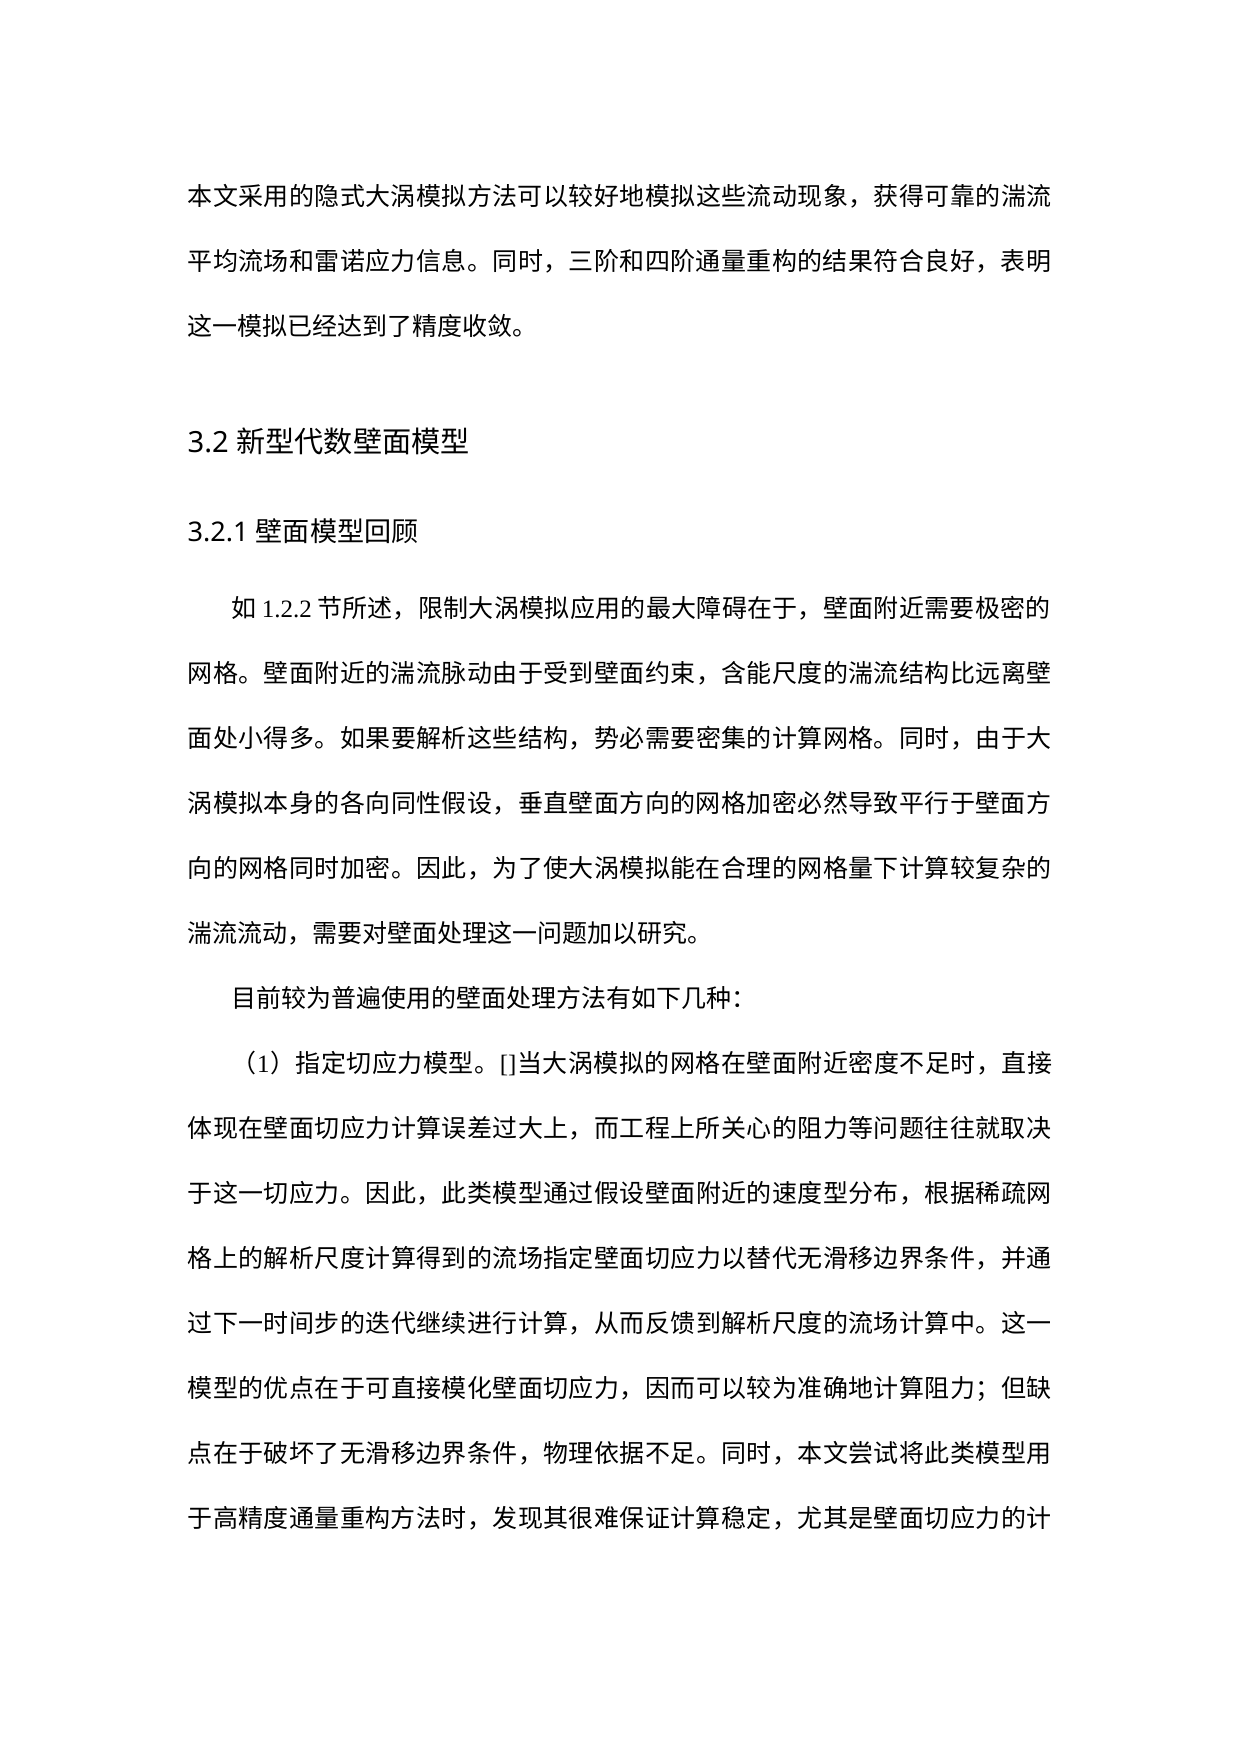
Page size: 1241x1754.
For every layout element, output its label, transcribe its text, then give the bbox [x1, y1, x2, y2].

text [187, 162, 1053, 357]
subtitle 3.2.1 壁面模型回顾 [187, 497, 1053, 562]
subtitle 3.2 新型代数壁面模型 [187, 407, 1053, 472]
text 如1.2.2节所述，限制大涡模拟应用的最大障碍在于，壁面附近需要极密的网格。壁面附近的湍流脉动由于受到壁面约束，含能尺度的湍流结构比远离壁面处小得多。如果要解析这些结构，势必需要密集的计算网格。同时，由于大涡模拟本身的各向同性假设，垂直壁面方向的网格加密必然导致平行于壁面方向的网格同时加密。因此，为了使大涡模拟能在合理的网格量下计算较复杂的湍流流动，需要对壁面处理这一问题加以研究。 [187, 574, 1053, 964]
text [187, 1029, 1053, 1549]
text 目前较为普遍使用的壁面处理方法有如下几种： [187, 964, 1053, 1029]
